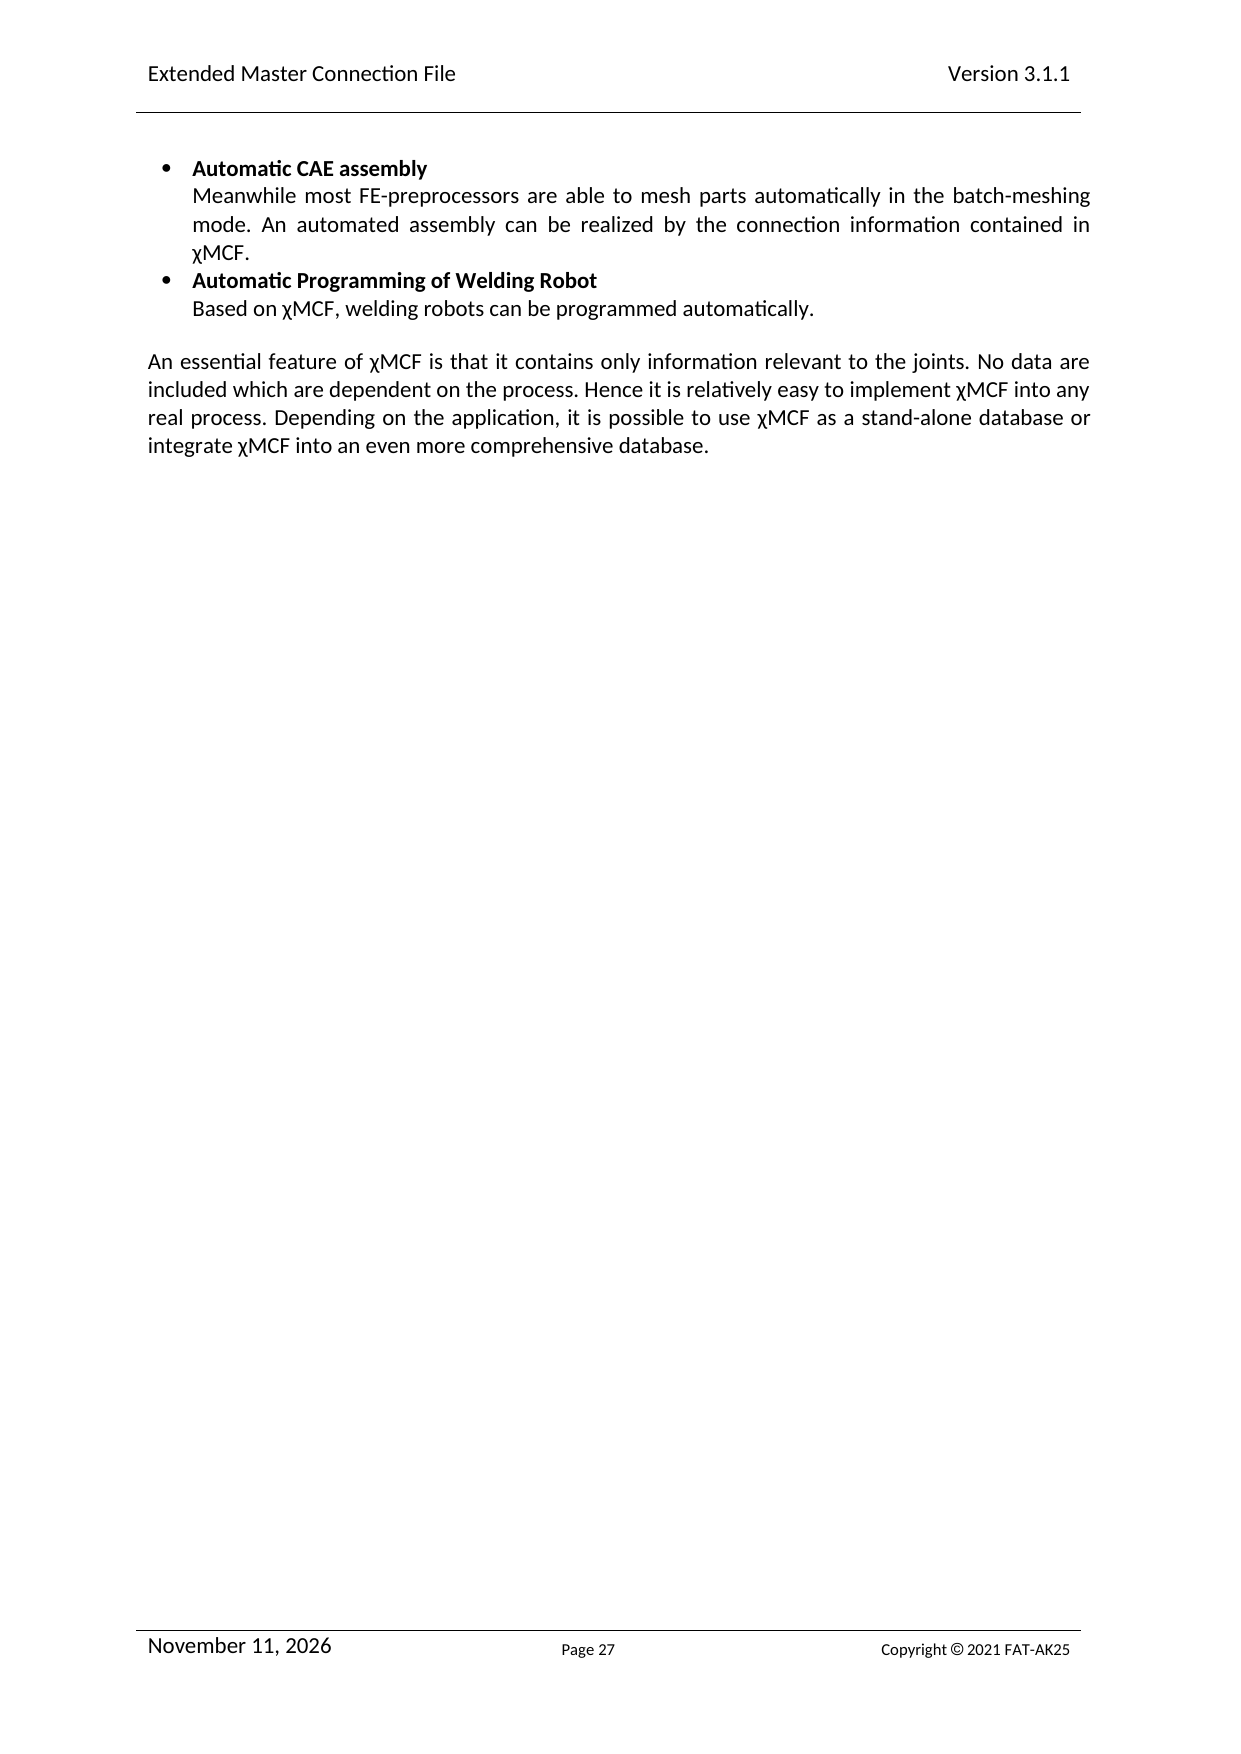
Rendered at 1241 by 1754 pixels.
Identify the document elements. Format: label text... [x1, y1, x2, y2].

list Automatic Programming of Welding Robot [162, 266, 1092, 294]
list Automatic CAE assembly [162, 154, 1092, 182]
list Based on χMCF, welding robots can be programmed automatically. [192, 294, 1092, 322]
text An essential feature of χMCF is that it contains only information relevant to the joints. No data are included which are dependent on the process. Hence it is relatively easy to implement χMCF into any real process. Depending on the application, it is possible to use χMCF as a stand-alone database or integrate χMCF into an even more comprehensive database. [148, 347, 1092, 459]
list Meanwhile most FE-preprocessors are able to mesh parts automatically in the batch-meshing mode. An automated assembly can be realized by the connection information contained in χMCF. [192, 182, 1092, 266]
